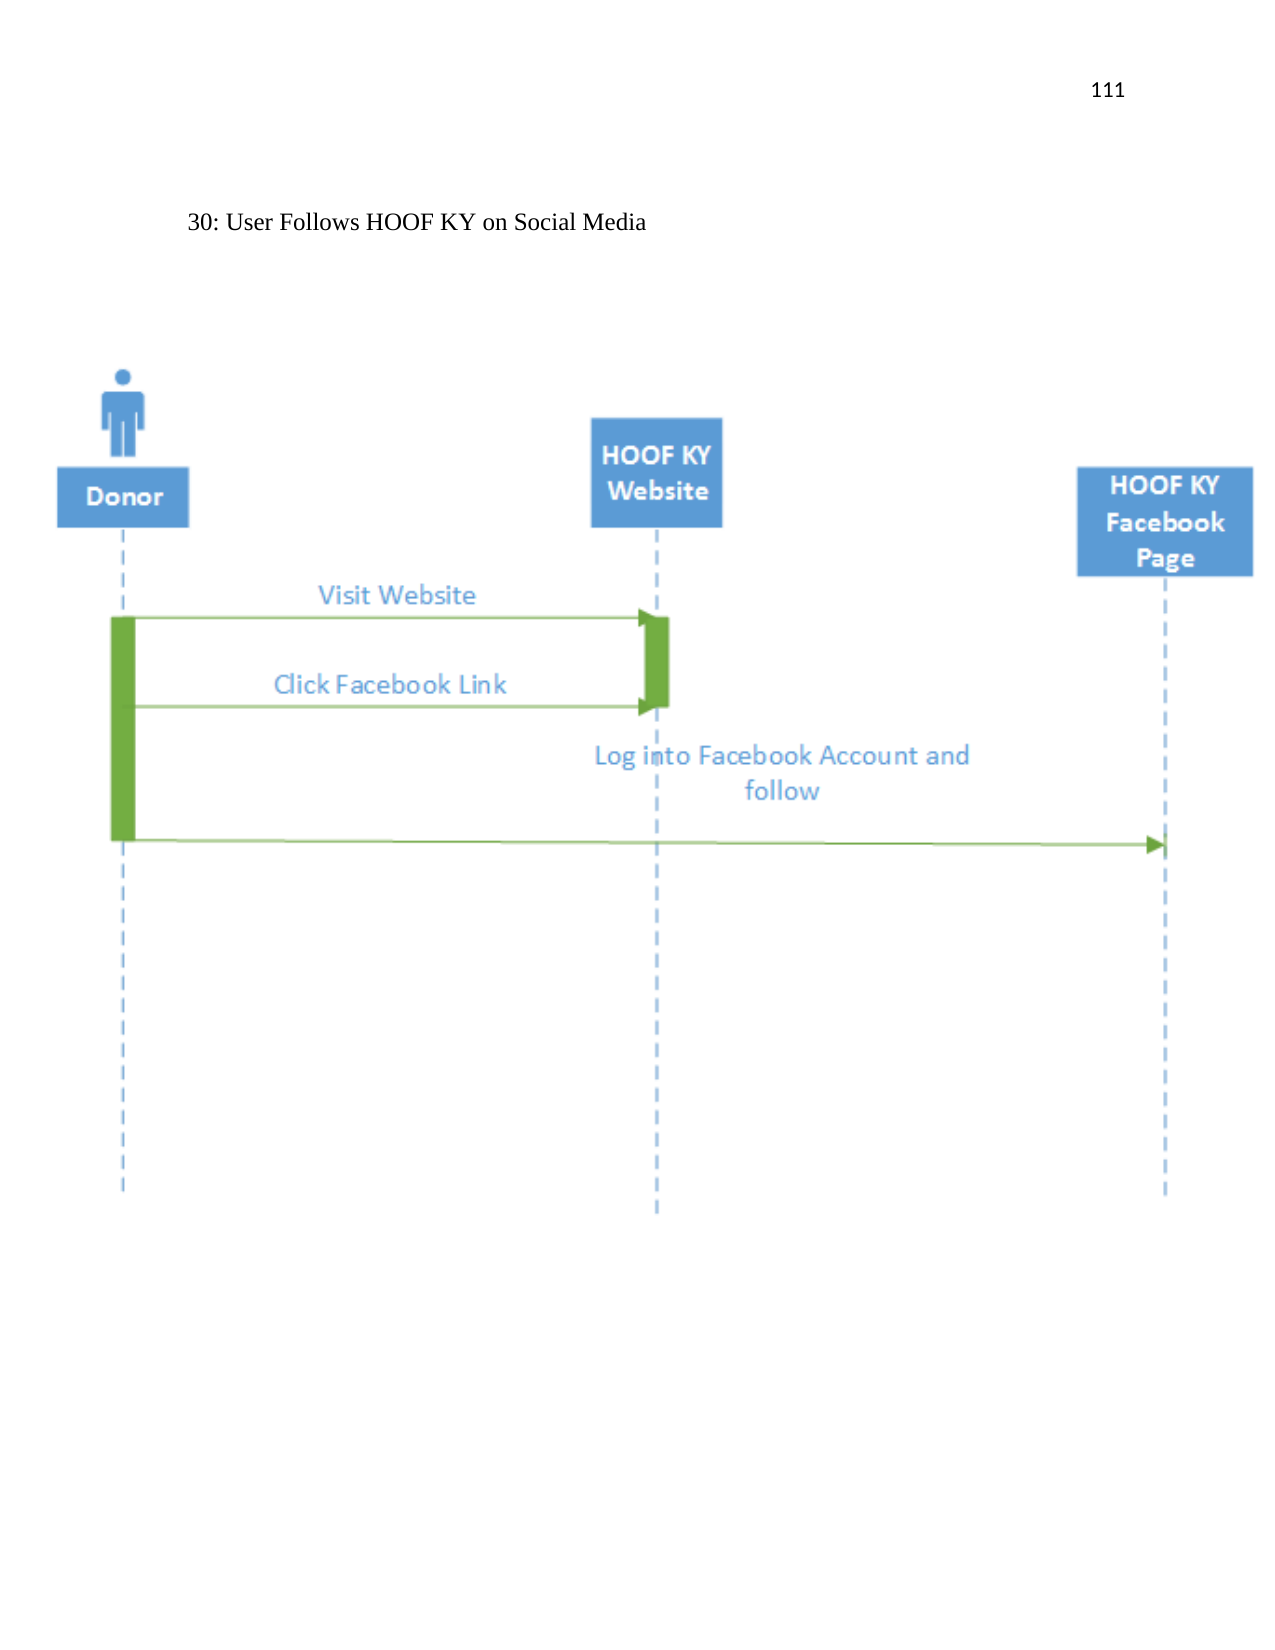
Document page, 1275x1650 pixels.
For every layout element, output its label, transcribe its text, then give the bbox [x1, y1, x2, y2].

text 30: User Follows HOOF KY on Social Media [187, 207, 1125, 236]
picture [54, 366, 1255, 1277]
